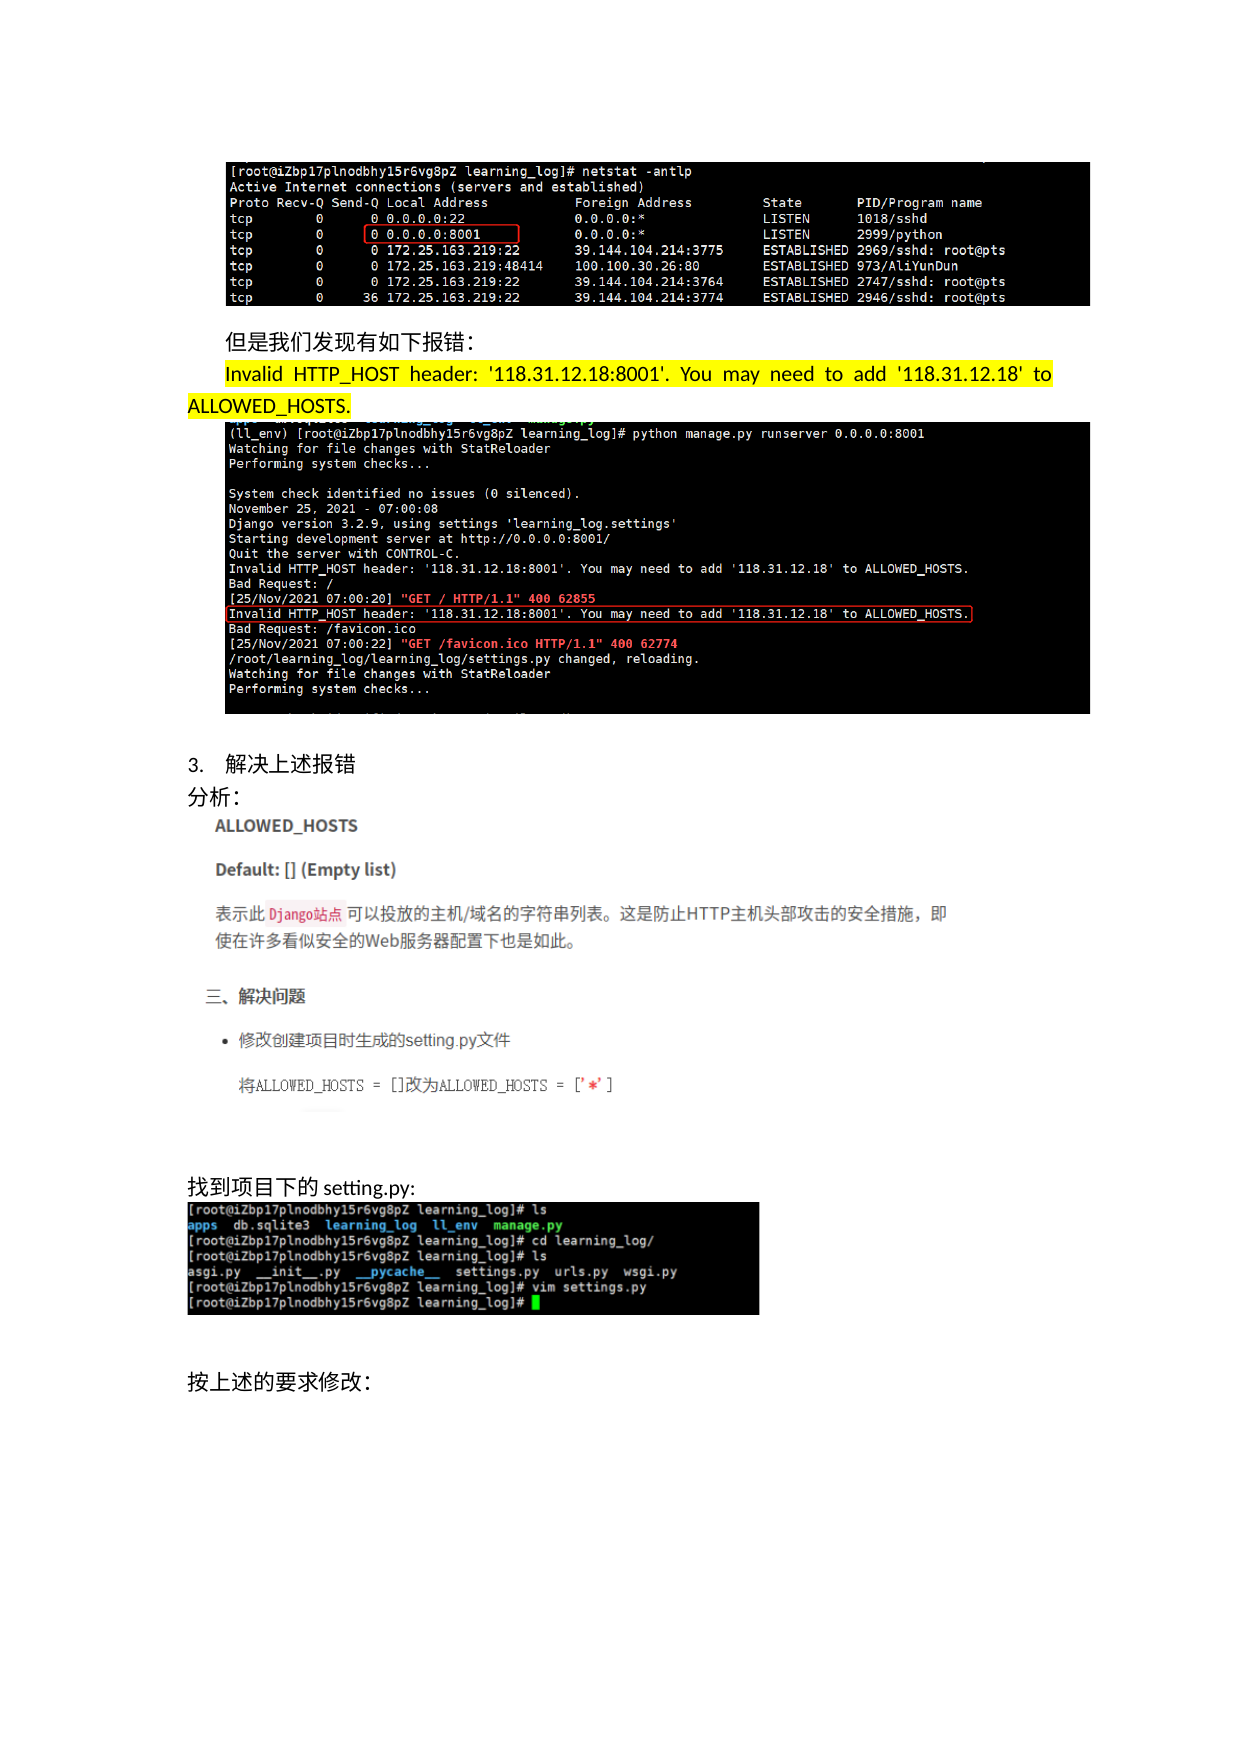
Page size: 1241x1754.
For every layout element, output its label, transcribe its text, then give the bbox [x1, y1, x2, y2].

text Invalid HTTP_HOST header: '118.31.12.18:8001'. You may need to add '118.31.12.18' to ALLOWED_HOSTS. [187, 357, 1053, 422]
list 解决上述报错 [187, 747, 1053, 779]
text 分析： [187, 779, 1053, 812]
picture [187, 1202, 760, 1315]
text 按上述的要求修改： [187, 1364, 1053, 1397]
picture [225, 422, 1091, 714]
text 但是我们发现有如下报错： [187, 324, 1053, 357]
picture [187, 812, 972, 1112]
picture [225, 162, 1091, 306]
text 找到项目下的setting.py: [187, 1169, 1053, 1202]
